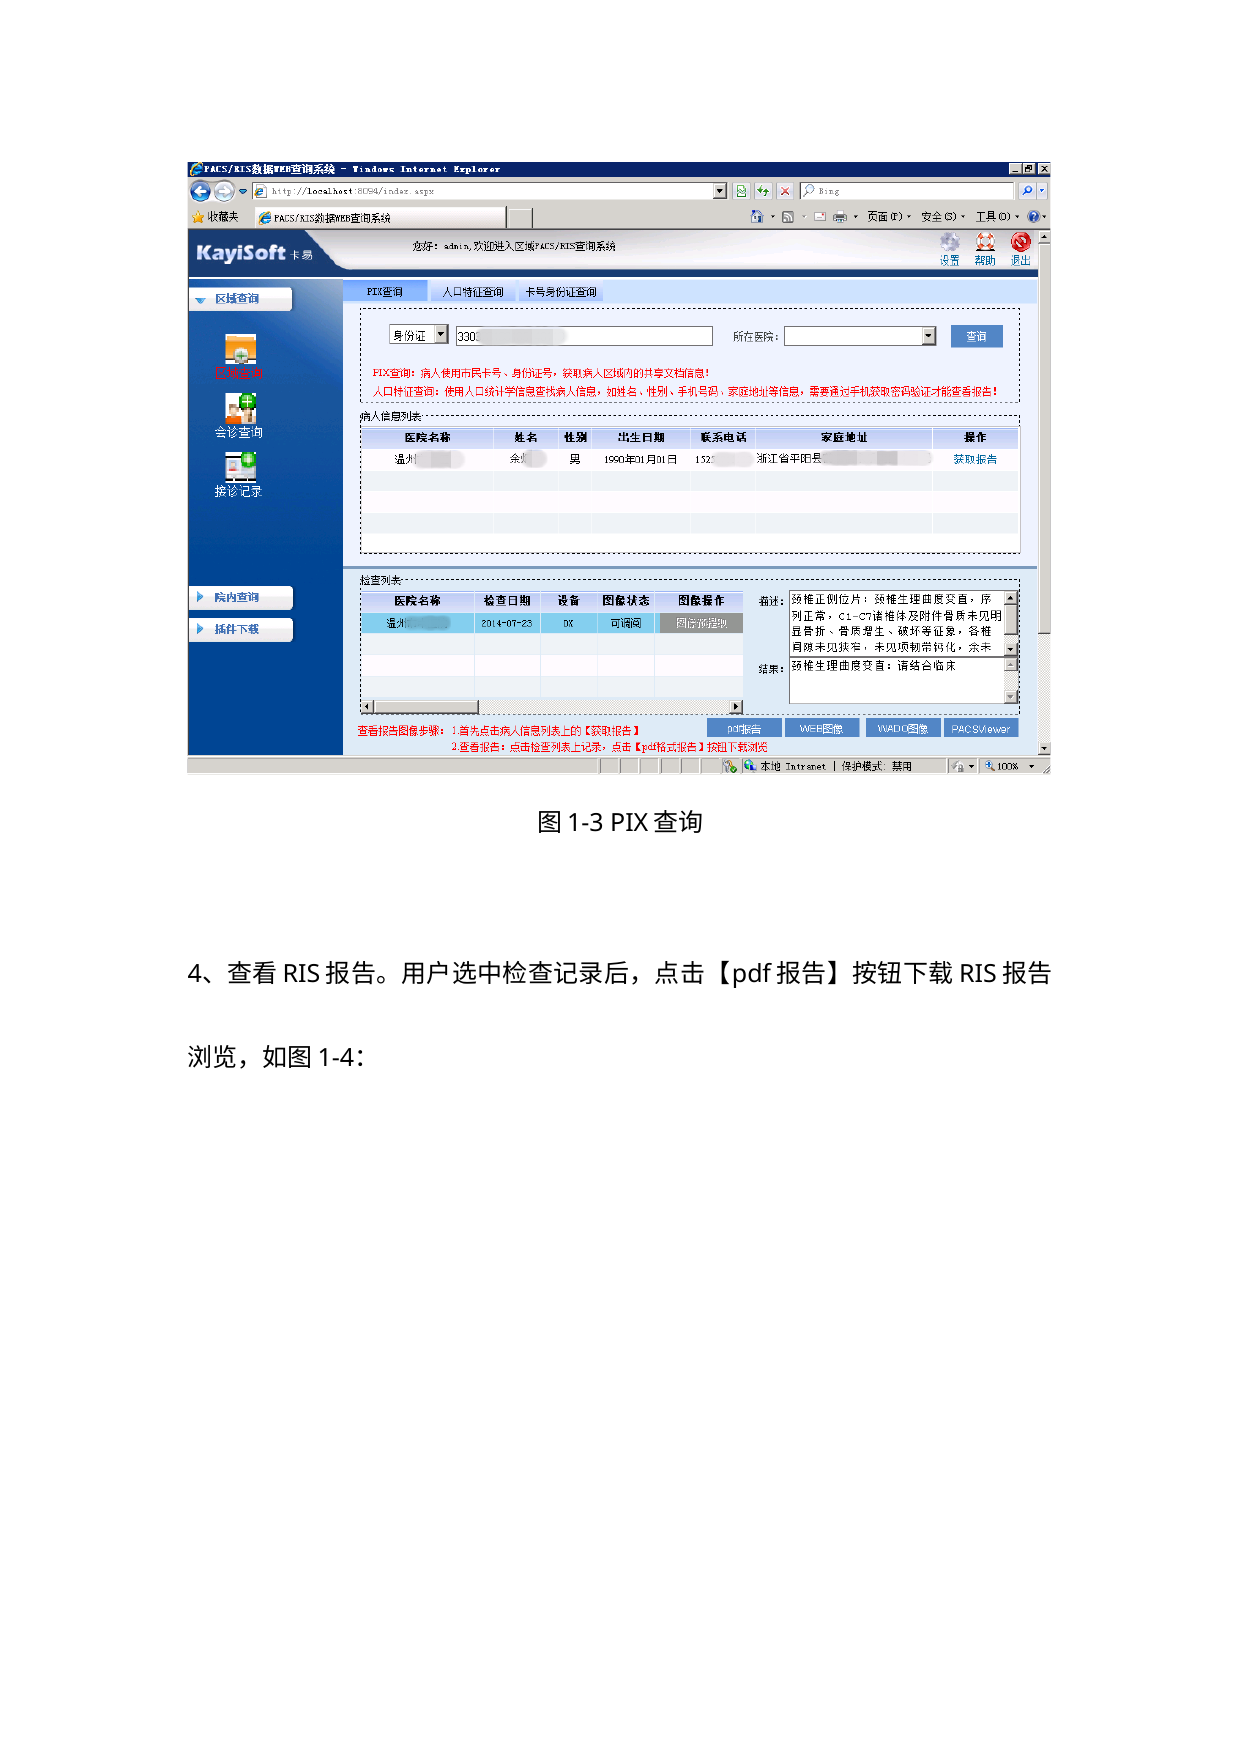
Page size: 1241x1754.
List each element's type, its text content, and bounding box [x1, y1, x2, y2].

text 图1-3 PIX查询 [187, 788, 1053, 853]
picture [187, 162, 1051, 775]
list 查看RIS报告。用户选中检查记录后，点击【pdf报告】按钮下载RIS报告浏览，如图1-4： [187, 939, 1053, 1088]
